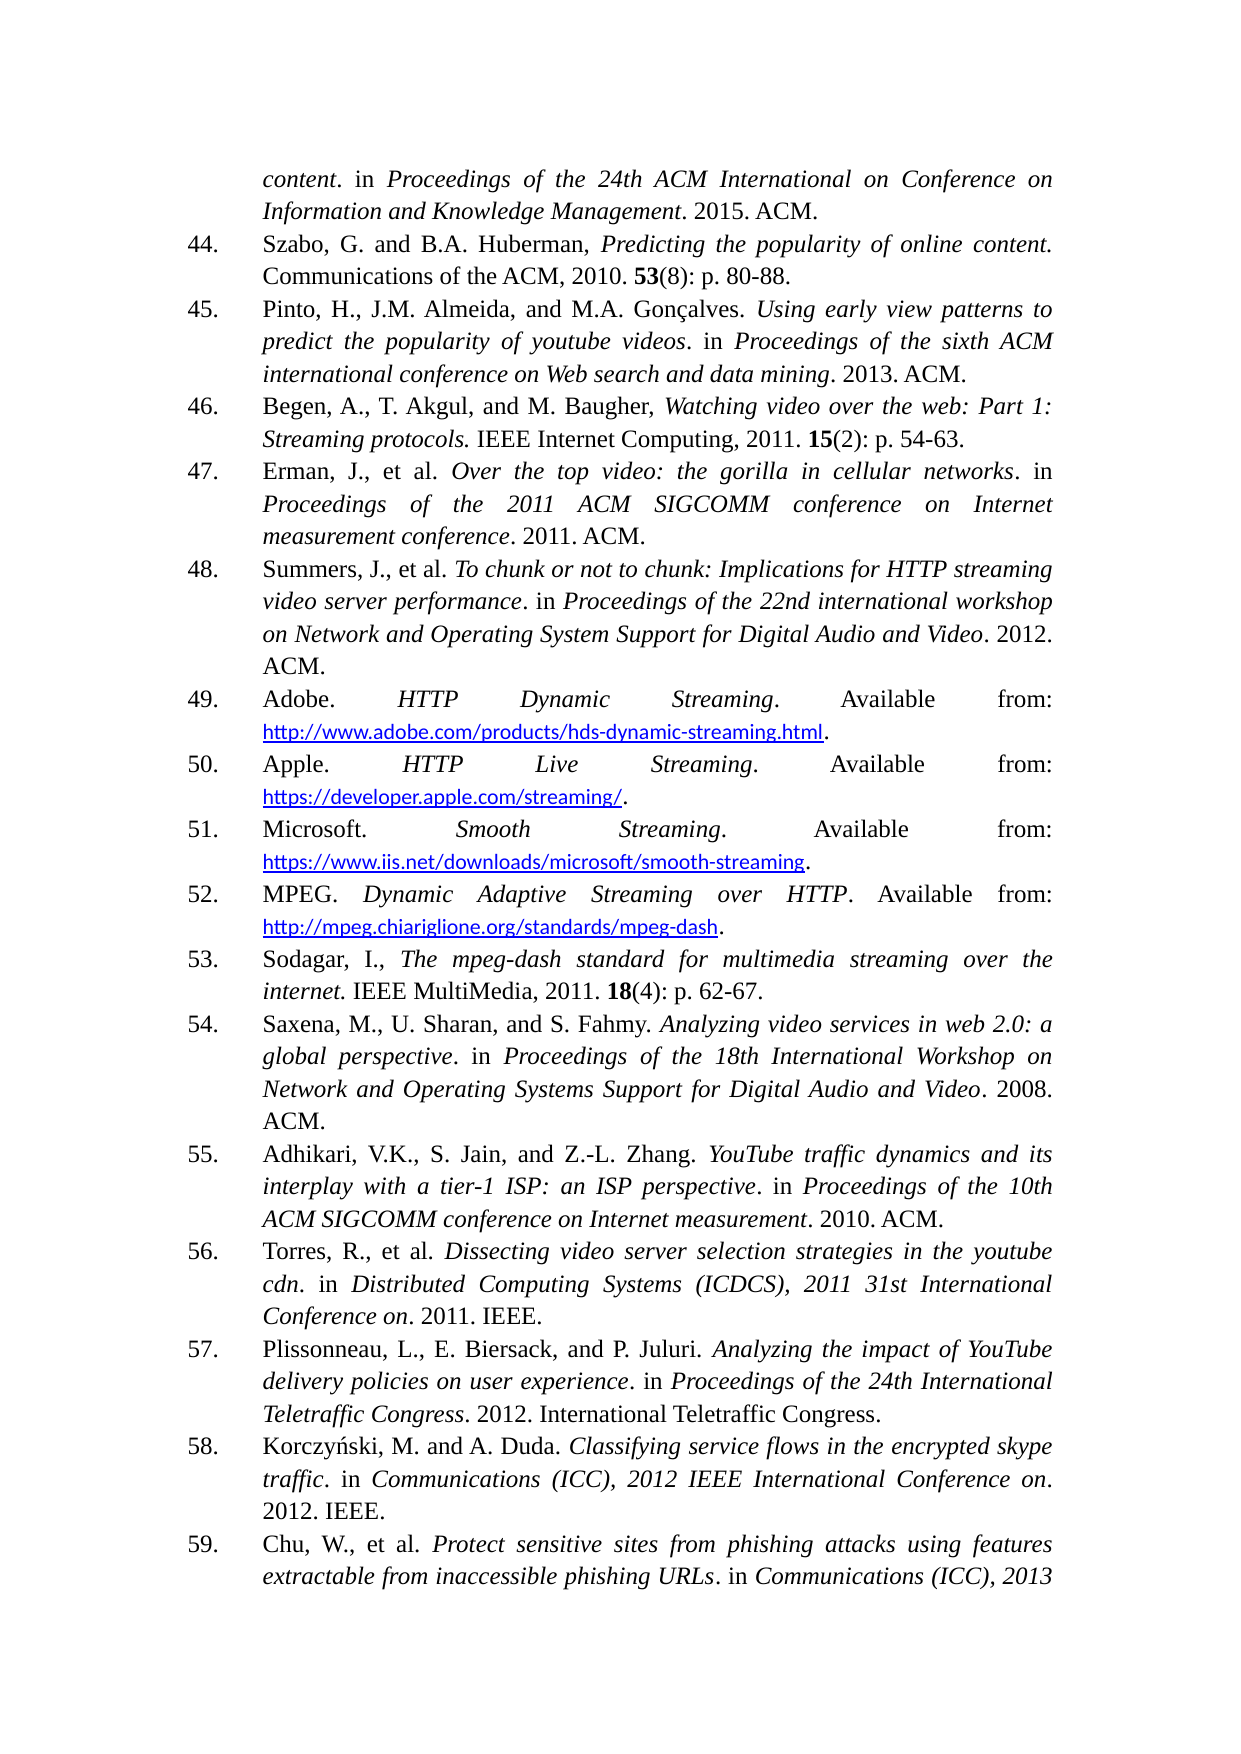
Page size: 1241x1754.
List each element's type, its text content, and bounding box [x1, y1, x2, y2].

text 52. MPEG. Dynamic Adaptive Streaming over HTTP. Available from: http://mpeg.chiariglione.org/standards/mpeg-dash. [187, 877, 1053, 942]
text 48. Summers, J., et al. To chunk or not to chunk: Implications for HTTP streaming video server performance. in Proceedings of the 22nd international workshop on Network and Operating System Support for Digital Audio and Video. 2012. ACM. [187, 552, 1053, 682]
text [187, 162, 1053, 227]
text 49. Adobe. HTTP Dynamic Streaming. Available from: http://www.adobe.com/products/hds-dynamic-streaming.html. [187, 682, 1053, 747]
text 46. Begen, A., T. Akgul, and M. Baugher, Watching video over the web: Part 1: Streaming protocols. IEEE Internet Computing, 2011. 15(2): p. 54-63. [187, 389, 1053, 454]
text 44. Szabo, G. and B.A. Huberman, Predicting the popularity of online content. Communications of the ACM, 2010. 53(8): p. 80-88. [187, 227, 1053, 292]
text 57. Plissonneau, L., E. Biersack, and P. Juluri. Analyzing the impact of YouTube delivery policies on user experience. in Proceedings of the 24th International Teletraffic Congress. 2012. International Teletraffic Congress. [187, 1332, 1053, 1429]
text 53. Sodagar, I., The mpeg-dash standard for multimedia streaming over the internet. IEEE MultiMedia, 2011. 18(4): p. 62-67. [187, 942, 1053, 1007]
text 50. Apple. HTTP Live Streaming. Available from: https://developer.apple.com/streaming/. [187, 747, 1053, 812]
text 51. Microsoft. Smooth Streaming. Available from: https://www.iis.net/downloads/microsoft/smooth-streaming. [187, 812, 1053, 877]
text 45. Pinto, H., J.M. Almeida, and M.A. Gonçalves. Using early view patterns to predict the popularity of youtube videos. in Proceedings of the sixth ACM international conference on Web search and data mining. 2013. ACM. [187, 292, 1053, 389]
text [187, 1527, 1053, 1592]
text 56. Torres, R., et al. Dissecting video server selection strategies in the youtube cdn. in Distributed Computing Systems (ICDCS), 2011 31st International Conference on. 2011. IEEE. [187, 1234, 1053, 1332]
text 55. Adhikari, V.K., S. Jain, and Z.-L. Zhang. YouTube traffic dynamics and its interplay with a tier-1 ISP: an ISP perspective. in Proceedings of the 10th ACM SIGCOMM conference on Internet measurement. 2010. ACM. [187, 1137, 1053, 1234]
text 47. Erman, J., et al. Over the top video: the gorilla in cellular networks. in Proceedings of the 2011 ACM SIGCOMM conference on Internet measurement conference. 2011. ACM. [187, 454, 1053, 552]
text 54. Saxena, M., U. Sharan, and S. Fahmy. Analyzing video services in web 2.0: a global perspective. in Proceedings of the 18th International Workshop on Network and Operating Systems Support for Digital Audio and Video. 2008. ACM. [187, 1007, 1053, 1137]
text 58. Korczyński, M. and A. Duda. Classifying service flows in the encrypted skype traffic. in Communications (ICC), 2012 IEEE International Conference on. 2012. IEEE. [187, 1429, 1053, 1527]
